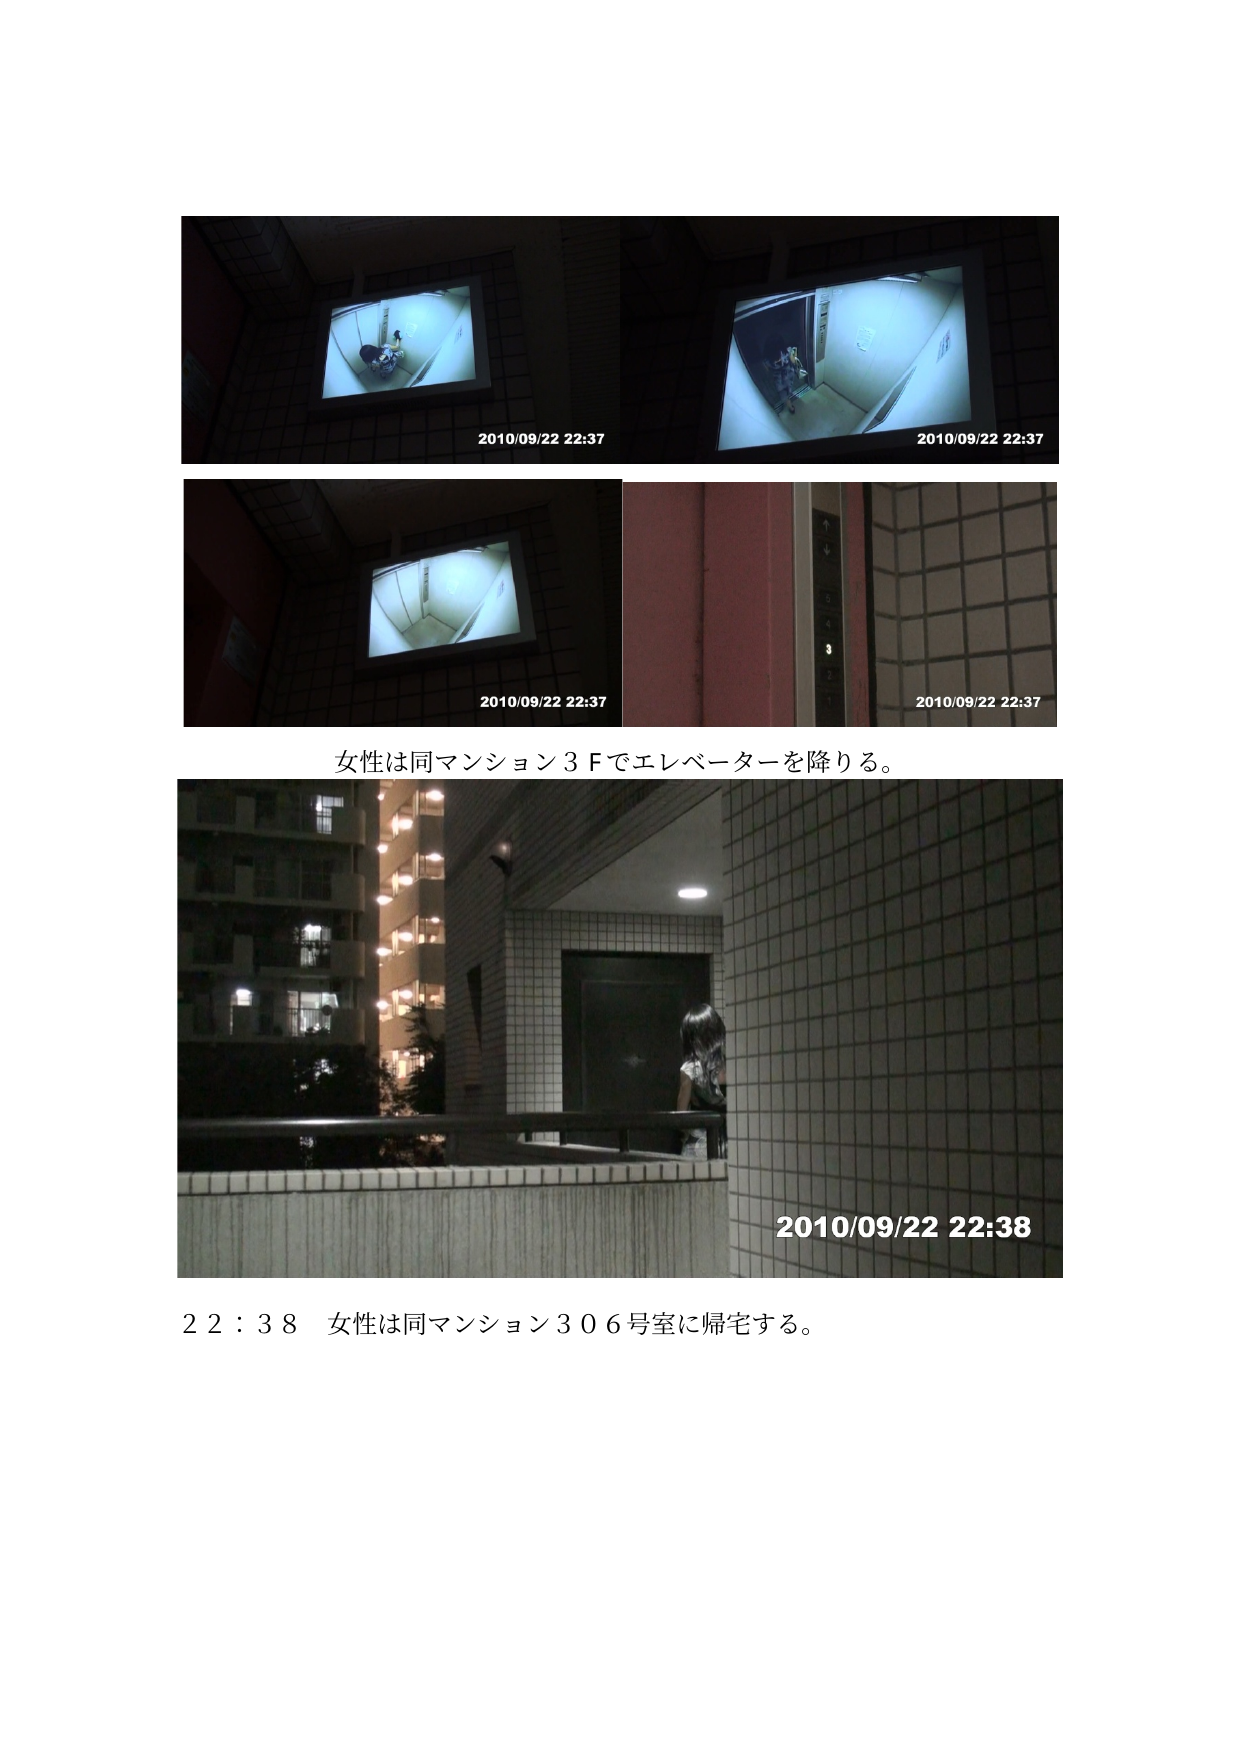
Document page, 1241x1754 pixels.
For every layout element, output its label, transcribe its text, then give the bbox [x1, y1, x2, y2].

picture [177, 779, 1063, 1278]
picture [183, 479, 1057, 727]
text ２２：３８ 女性は同マンション３０６号室に帰宅する。 [177, 1304, 1063, 1342]
text 女性は同マンション３Fでエレベーターを降りる。 [177, 742, 1063, 779]
picture [181, 216, 1059, 464]
